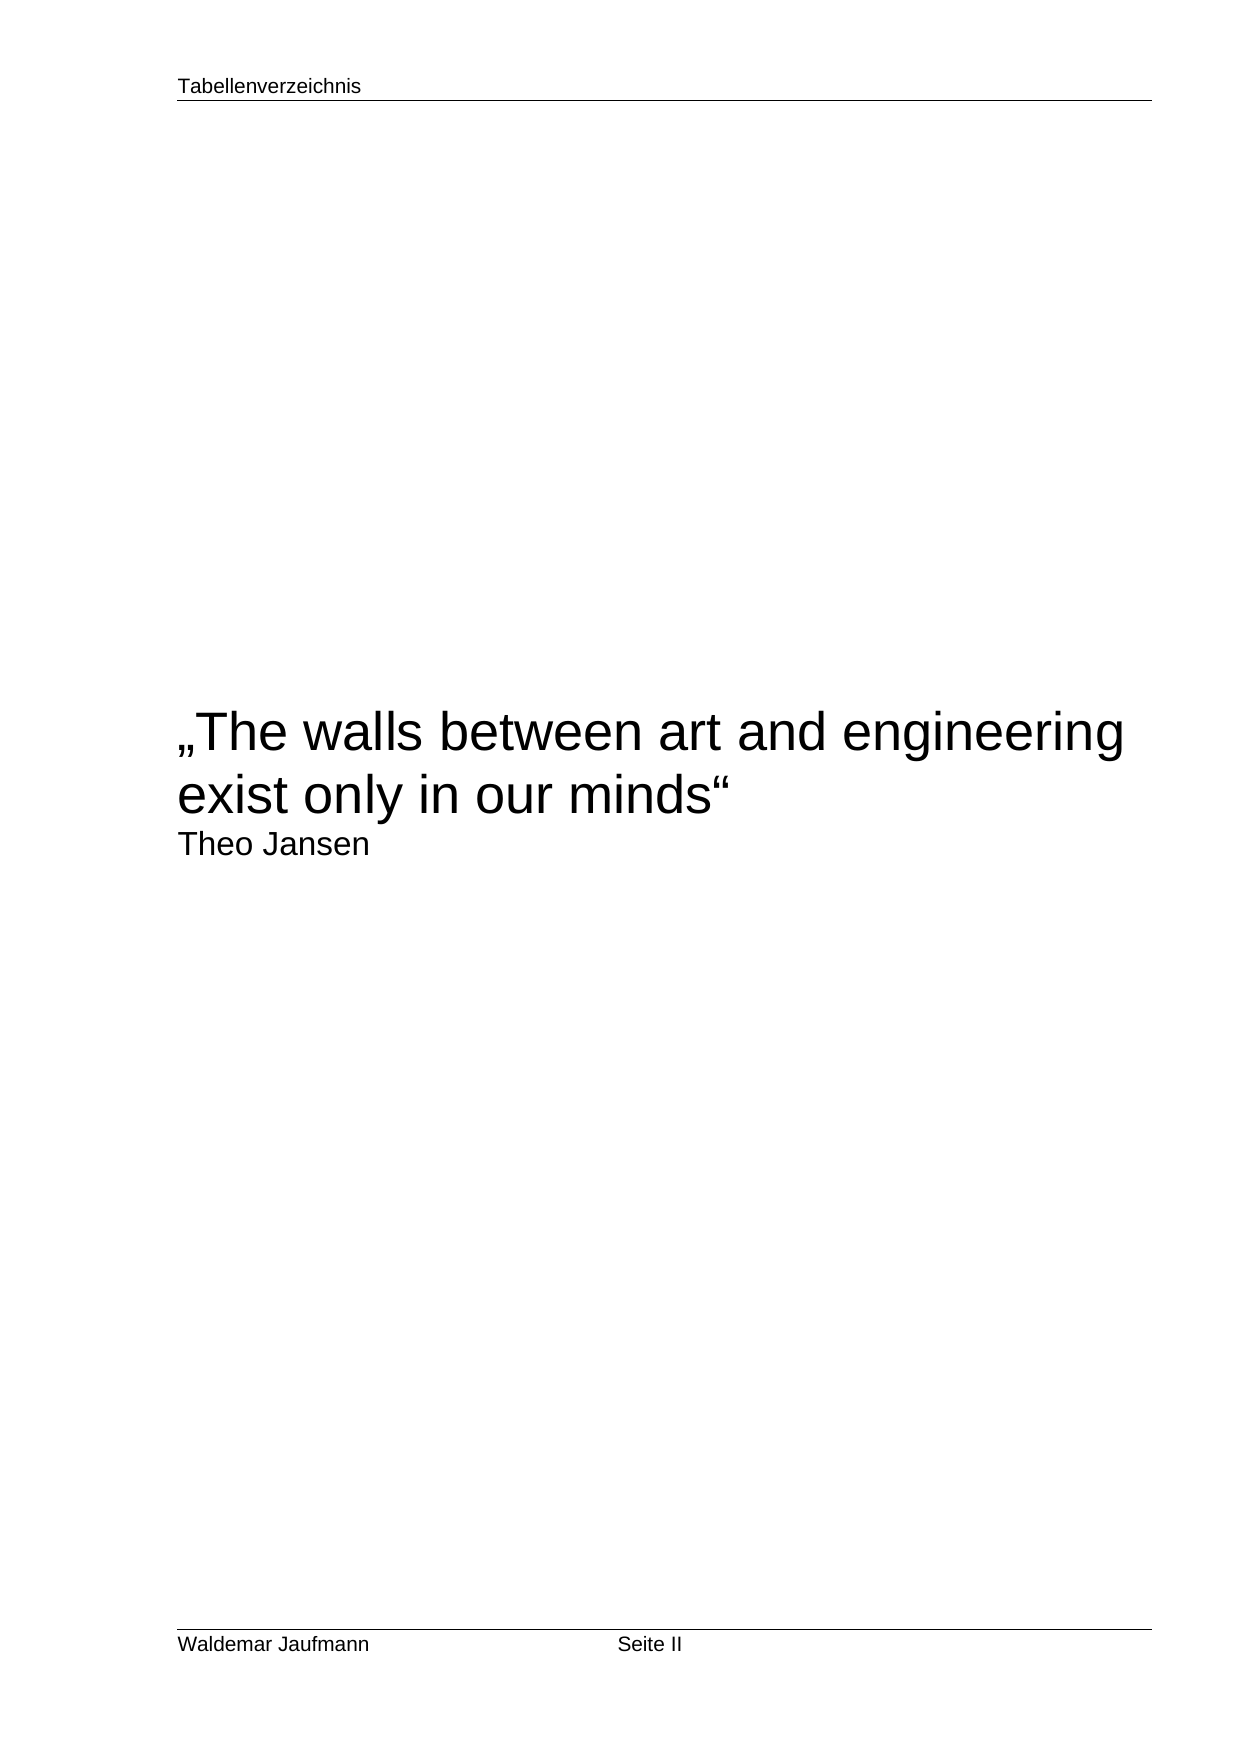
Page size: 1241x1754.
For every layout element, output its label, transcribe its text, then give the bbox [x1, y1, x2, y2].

text Theo Jansen [177, 824, 1152, 863]
text „The walls between art and engineering exist only in our minds“ [177, 700, 1152, 824]
